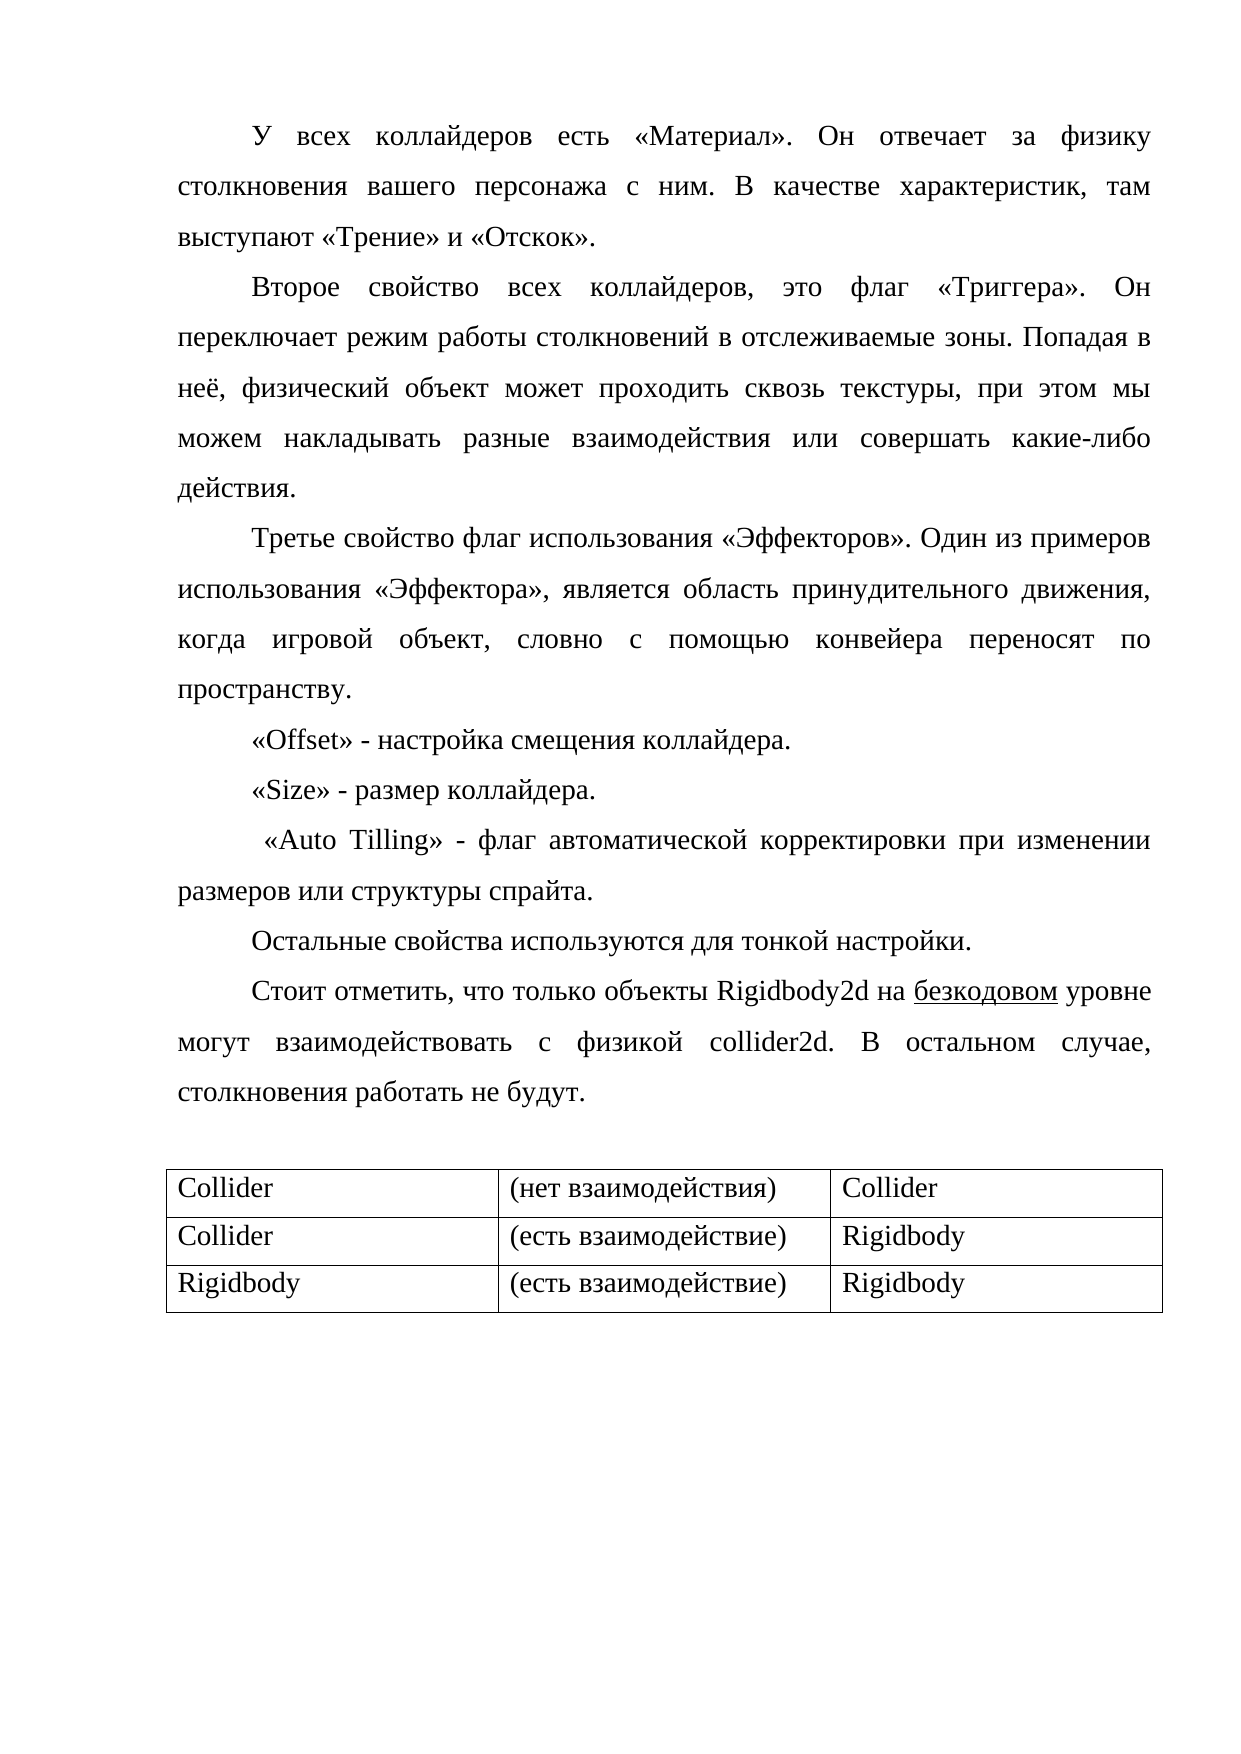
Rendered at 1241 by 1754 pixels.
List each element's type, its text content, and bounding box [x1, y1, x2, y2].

table_cell (есть взаимодействие) [499, 1218, 830, 1264]
text У всех коллайдеров есть «Материал». Он отвечает за физику столкновения вашего персонажа с ним. В качестве характеристик, там выступают «Трение» и «Отскок». [177, 118, 1152, 252]
text «Size» - размер коллайдера. [177, 772, 1152, 806]
text Третье свойство флаг использования «Эффекторов». Один из примеров использования «Эффектора», является область принудительного движения, когда игровой объект, словно с помощью конвейера переносят по пространству. [177, 521, 1152, 705]
table_cell Rigidbody [167, 1266, 498, 1312]
table_cell Rigidbody [831, 1218, 1162, 1264]
table_header Collider [167, 1170, 498, 1217]
table_cell Rigidbody [831, 1266, 1162, 1312]
table_header Collider [831, 1170, 1162, 1217]
text Стоит отметить, что только объекты Rigidbody2d на безкодовом уровне могут взаимодействовать с физикой collider2d. В остальном случае, столкновения работать не будут. [177, 973, 1152, 1108]
table_cell Collider [167, 1218, 498, 1264]
text Второе свойство всех коллайдеров, это флаг «Триггера». Он переключает режим работы столкновений в отслеживаемые зоны. Попадая в неё, физический объект может проходить сквозь текстуры, при этом мы можем накладывать разные взаимодействия или совершать какие-либо действия. [177, 269, 1152, 504]
table_header (нет взаимодействия) [499, 1170, 830, 1217]
text «Auto Tilling» - флаг автоматической корректировки при изменении размеров или структуры спрайта. [177, 822, 1152, 906]
text «Offset» - настройка смещения коллайдера. [177, 722, 1152, 755]
text Остальные свойства используются для тонкой настройки. [177, 923, 1152, 957]
table_cell (есть взаимодействие) [499, 1266, 830, 1312]
